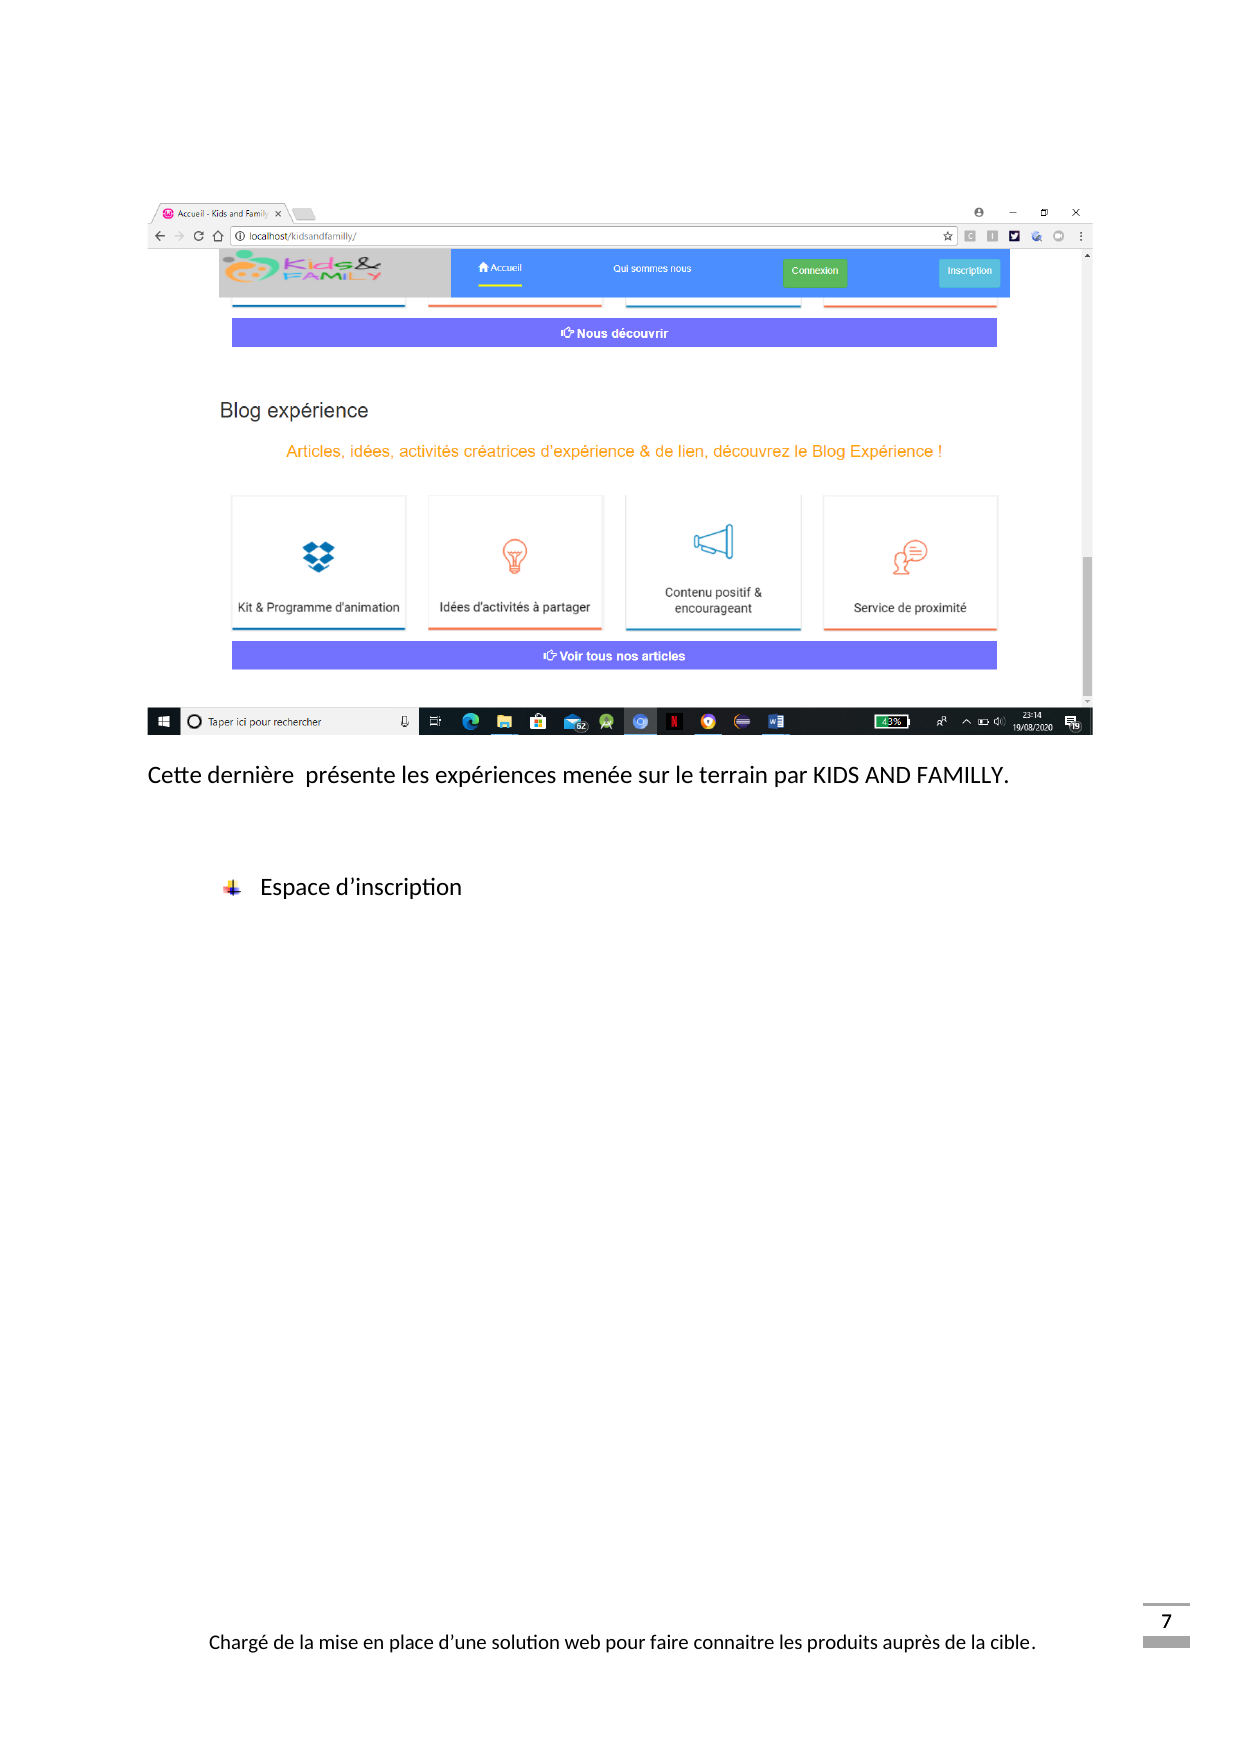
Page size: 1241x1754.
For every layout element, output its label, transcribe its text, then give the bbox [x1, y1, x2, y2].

picture [223, 878, 241, 896]
picture [147, 203, 1093, 735]
text Cette dernière présente les expériences menée sur le terrain par KIDS AND FAMILLY. [148, 759, 1093, 790]
list Espace d’inscription [223, 871, 1093, 902]
